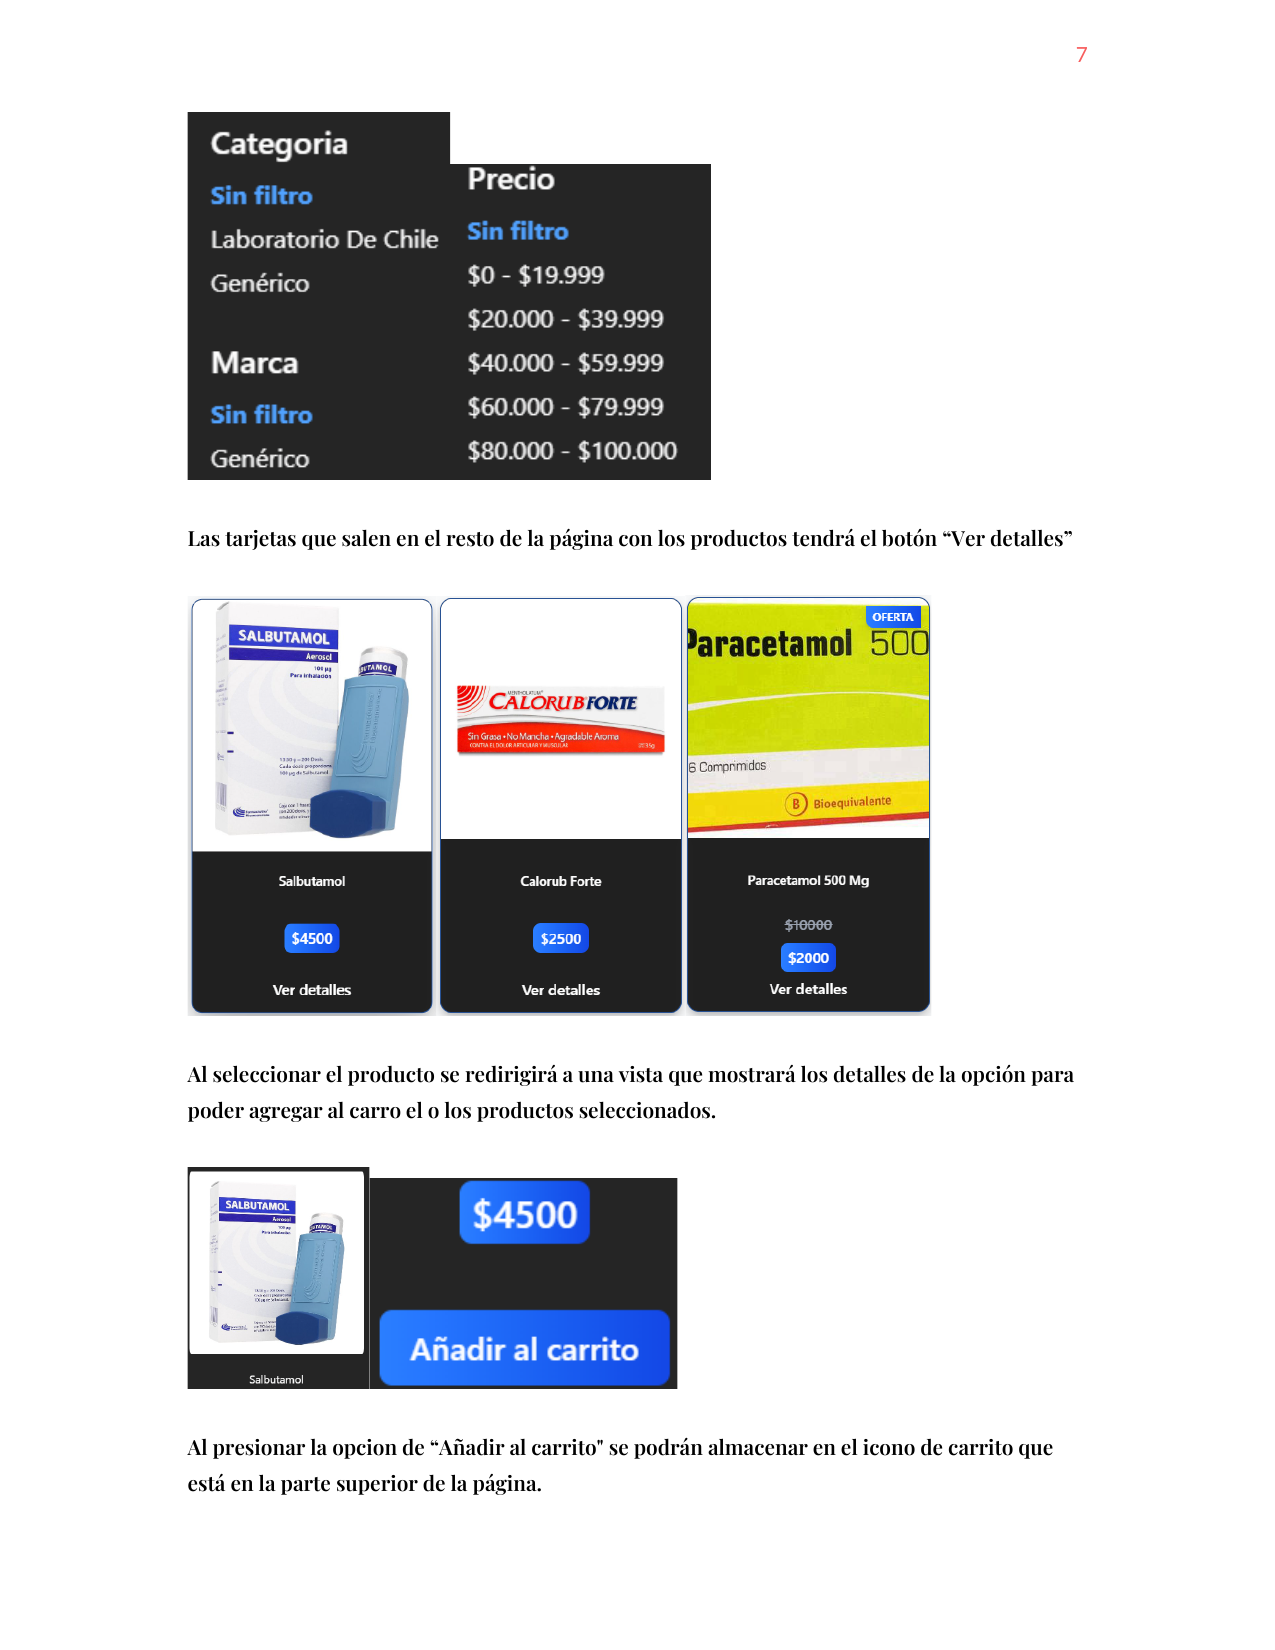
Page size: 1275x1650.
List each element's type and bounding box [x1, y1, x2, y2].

text [187, 112, 1087, 1533]
picture [187, 595, 932, 1016]
picture [187, 112, 711, 480]
picture [187, 1167, 678, 1389]
